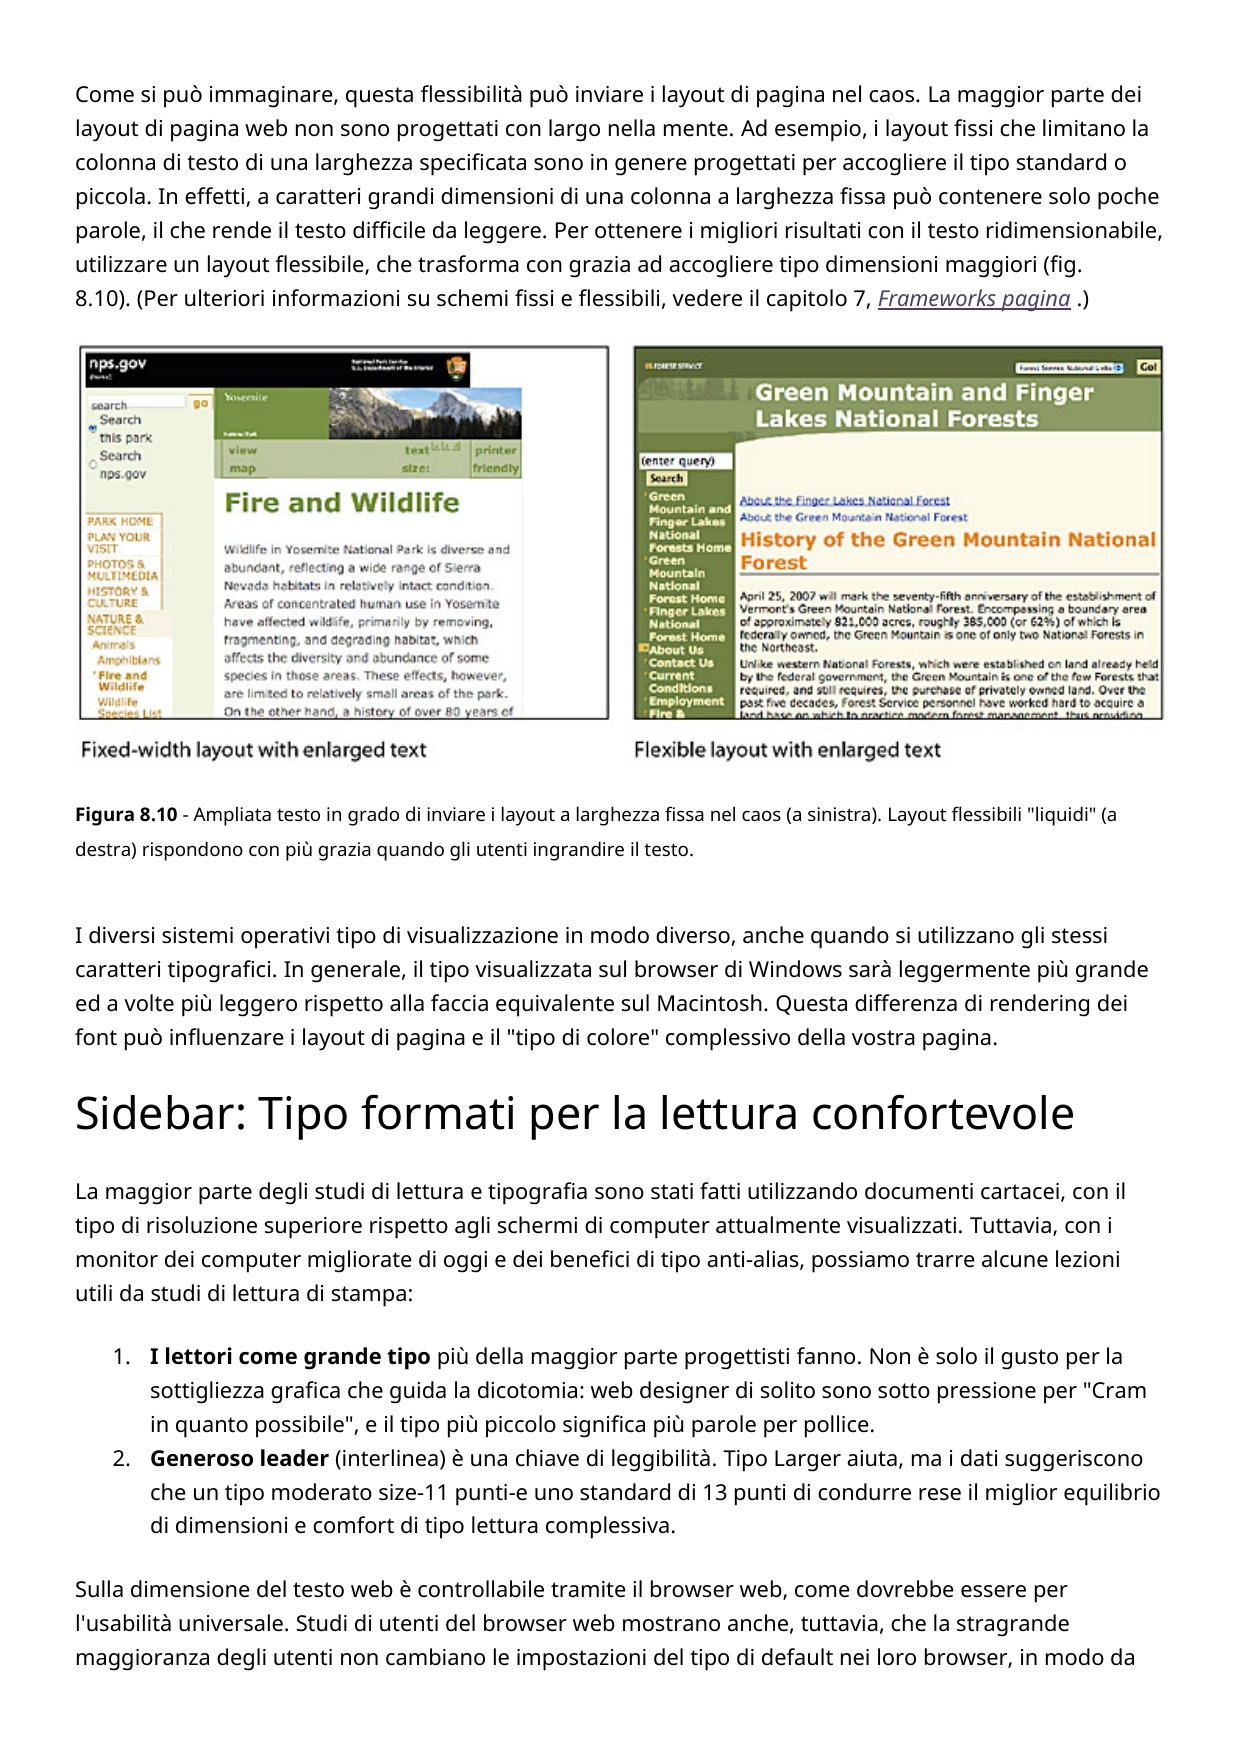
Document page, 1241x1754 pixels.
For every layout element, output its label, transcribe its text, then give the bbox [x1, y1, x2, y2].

picture [75, 341, 1169, 767]
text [75, 1569, 1165, 1671]
text La maggior parte degli studi di lettura e tipografia sono stati fatti utilizzando documenti cartacei, con il tipo di risoluzione superiore rispetto agli schermi di computer attualmente visualizzati. Tuttavia, con i monitor dei computer migliorate di oggi e dei benefici di tipo anti-alias, possiamo trarre alcune lezioni utili da studi di lettura di stampa: [75, 1172, 1165, 1307]
subtitle Sidebar: Tipo formati per la lettura confortevole [75, 1081, 1165, 1142]
text Figura 8.10 - Ampliata testo in grado di inviare i layout a larghezza fissa nel caos (a sinistra). Layout flessibili "liquidi" (a destra) rispondono con più grazia quando gli utenti ingrandire il testo. [75, 791, 1165, 861]
text Come si può immaginare, questa flessibilità può inviare i layout di pagina nel caos. La maggior parte dei layout di pagina web non sono progettati con largo nella mente. Ad esempio, i layout fissi che limitano la colonna di testo di una larghezza specificata sono in genere progettati per accogliere il tipo standard o piccola. In effetti, a caratteri grandi dimensioni di una colonna a larghezza fissa può contenere solo poche parole, il che rende il testo difficile da leggere. Per ottenere i migliori risultati con il testo ridimensionabile, utilizzare un layout flessibile, che trasforma con grazia ad accogliere tipo dimensioni maggiori (fig. 8.10). (Per ulteriori informazioni su schemi fissi e flessibili, vedere il capitolo 7, Frameworks pagina .) [75, 75, 1165, 313]
list Generoso leader (interlinea) è una chiave di leggibilità. Tipo Larger aiuta, ma i dati suggeriscono che un tipo moderato size-11 punti-e uno standard di 13 punti di condurre rese il miglior equilibrio di dimensioni e comfort di tipo lettura complessiva. [112, 1438, 1165, 1540]
list I lettori come grande tipo più della maggior parte progettisti fanno. Non è solo il gusto per la sottigliezza grafica che guida la dicotomia: web designer di solito sono sotto pressione per "Cram in quanto possibile", e il tipo più piccolo significa più parole per pollice. [112, 1337, 1165, 1438]
text I diversi sistemi operativi tipo di visualizzazione in modo diverso, anche quando si utilizzano gli stessi caratteri tipografici. In generale, il tipo visualizzata sul browser di Windows sarà leggermente più grande ed a volte più leggero rispetto alla faccia equivalente sul Macintosh. Questa differenza di rendering dei font può influenzare i layout di pagina e il "tipo di colore" complessivo della vostra pagina. [75, 916, 1165, 1052]
